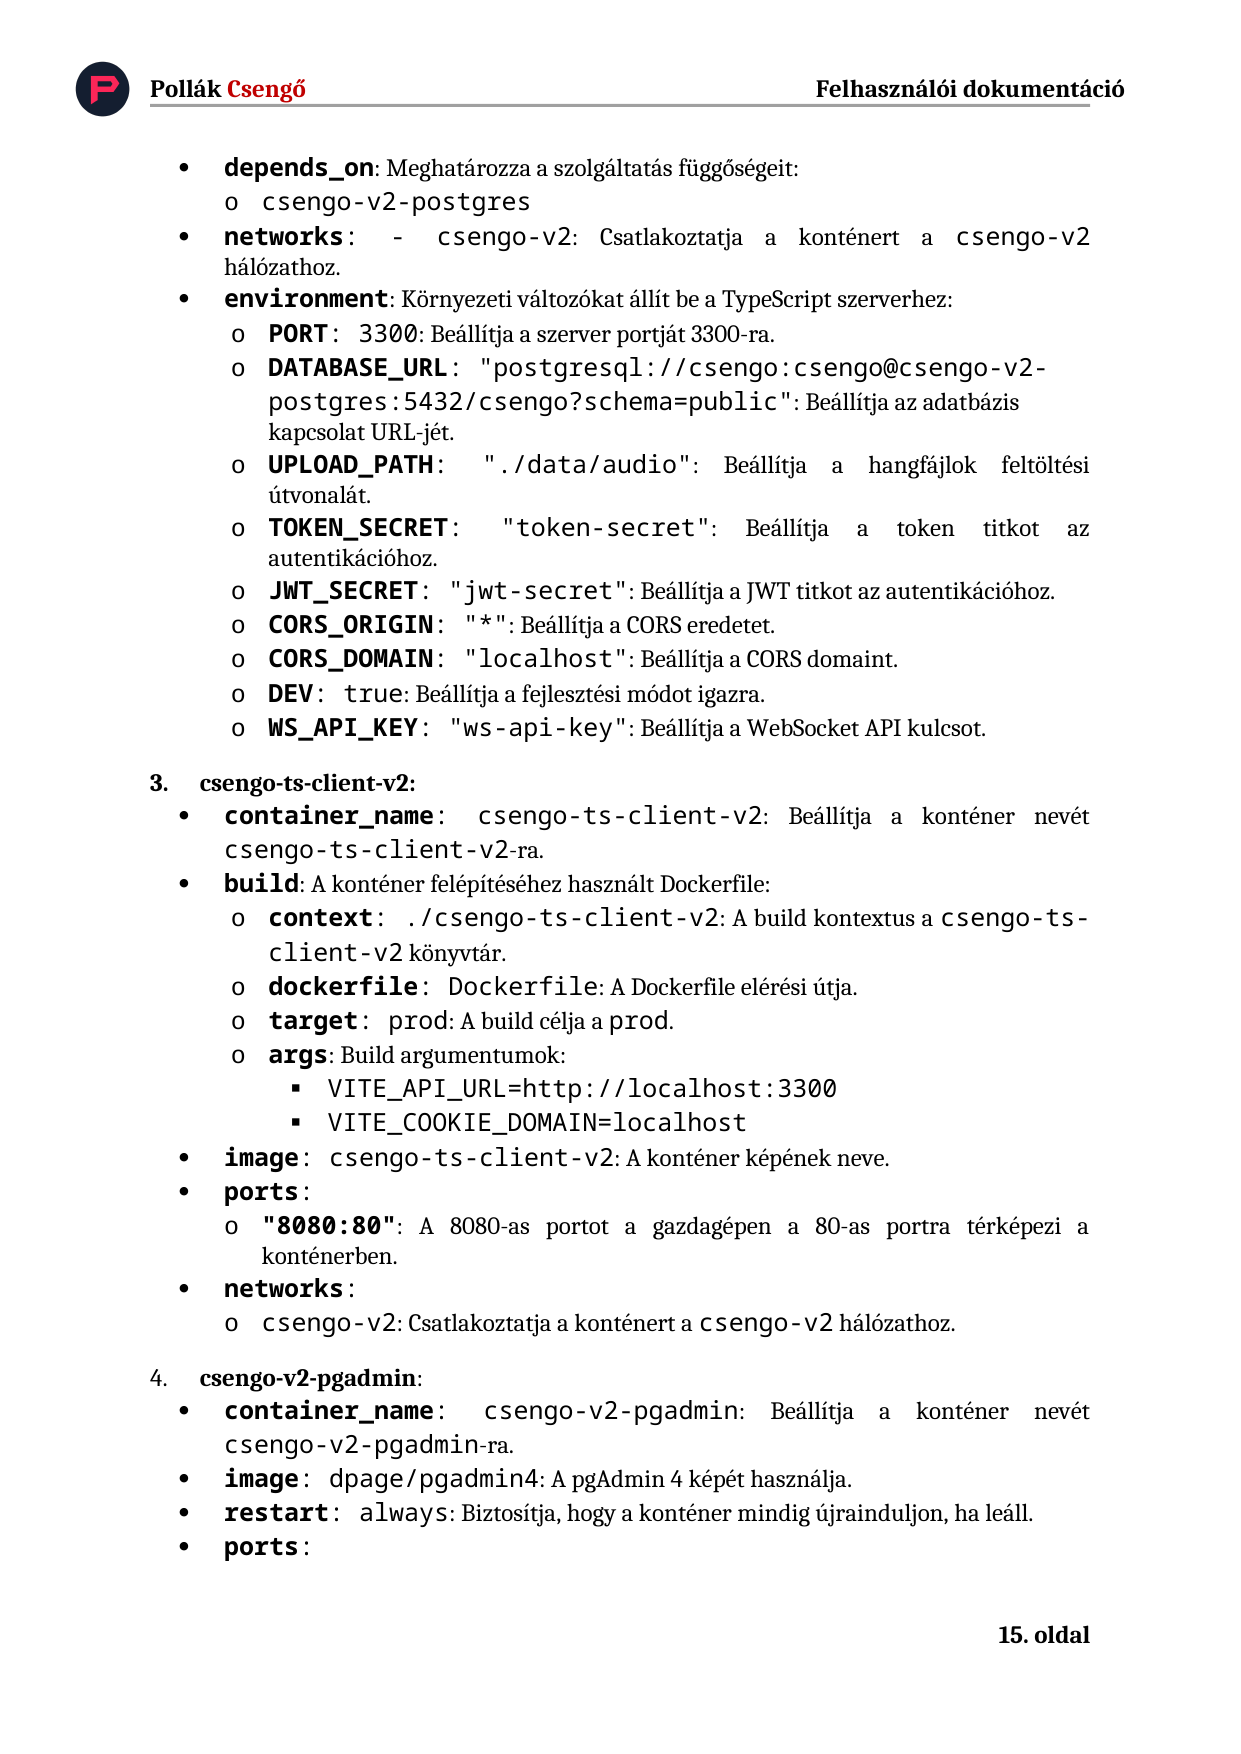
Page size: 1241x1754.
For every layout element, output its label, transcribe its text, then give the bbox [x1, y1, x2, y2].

list build: A konténer felépítéséhez használt Dockerfile: [179, 866, 1090, 900]
list image: csengo-ts-client-v2: A konténer képének neve. [179, 1139, 1090, 1173]
list UPLOAD_PATH: "./data/audio": Beállítja a hangfájlok feltöltési útvonalát. [231, 447, 1090, 509]
list ports: [179, 1529, 1090, 1563]
list depends_on: Meghatározza a szolgáltatás függőségeit: [179, 150, 1090, 184]
list VITE_API_URL=http://localhost:3300 [290, 1071, 1090, 1105]
list "8080:80": A 8080-as portot a gazdagépen a 80-as portra térképezi a konténerben. [224, 1207, 1090, 1270]
list container_name: csengo-ts-client-v2: Beállítja a konténer nevét csengo-ts-client-v2-ra. [179, 798, 1090, 866]
list csengo-v2-pgadmin: [150, 1364, 1090, 1392]
list DEV: true: Beállítja a fejlesztési módot igazra. [231, 675, 1090, 710]
list JWT_SECRET: "jwt-secret": Beállítja a JWT titkot az autentikációhoz. [231, 573, 1090, 607]
list VITE_COOKIE_DOMAIN=localhost [290, 1105, 1090, 1139]
list WS_API_KEY: "ws-api-key": Beállítja a WebSocket API kulcsot. [231, 710, 1090, 744]
list dockerfile: Dockerfile: A Dockerfile elérési útja. [231, 968, 1090, 1002]
list target: prod: A build célja a prod. [231, 1002, 1090, 1037]
list container_name: csengo-v2-pgadmin: Beállítja a konténer nevét csengo-v2-pgadmin-ra. [179, 1392, 1090, 1461]
list csengo-v2-postgres [224, 184, 1090, 218]
list DATABASE_URL: "postgresql://csengo:csengo@csengo-v2-postgres:5432/csengo?schema=public": Beállítja az adatbázis kapcsolat URL-jét. [231, 349, 1090, 447]
list ports: [179, 1173, 1090, 1207]
list image: dpage/pgadmin4: A pgAdmin 4 képét használja. [179, 1461, 1090, 1494]
list CORS_DOMAIN: "localhost": Beállítja a CORS domaint. [231, 641, 1090, 675]
list CORS_ORIGIN: "*": Beállítja a CORS eredetet. [231, 607, 1090, 641]
list networks: [179, 1270, 1090, 1304]
list csengo-v2: Csatlakoztatja a konténert a csengo-v2 hálózathoz. [224, 1304, 1090, 1339]
list args: Build argumentumok: [231, 1037, 1090, 1071]
list environment: Környezeti változókat állít be a TypeScript szerverhez: [179, 281, 1090, 315]
list PORT: 3300: Beállítja a szerver portját 3300-ra. [231, 315, 1090, 349]
list networks: - csengo-v2: Csatlakoztatja a konténert a csengo-v2 hálózathoz. [179, 218, 1090, 281]
list csengo-ts-client-v2: [150, 769, 1090, 798]
picture [71, 57, 132, 118]
list restart: always: Biztosítja, hogy a konténer mindig újrainduljon, ha leáll. [179, 1494, 1090, 1529]
list context: ./csengo-ts-client-v2: A build kontextus a csengo-ts-client-v2 könyvtár. [231, 900, 1090, 968]
list TOKEN_SECRET: "token-secret": Beállítja a token titkot az autentikációhoz. [231, 509, 1090, 573]
